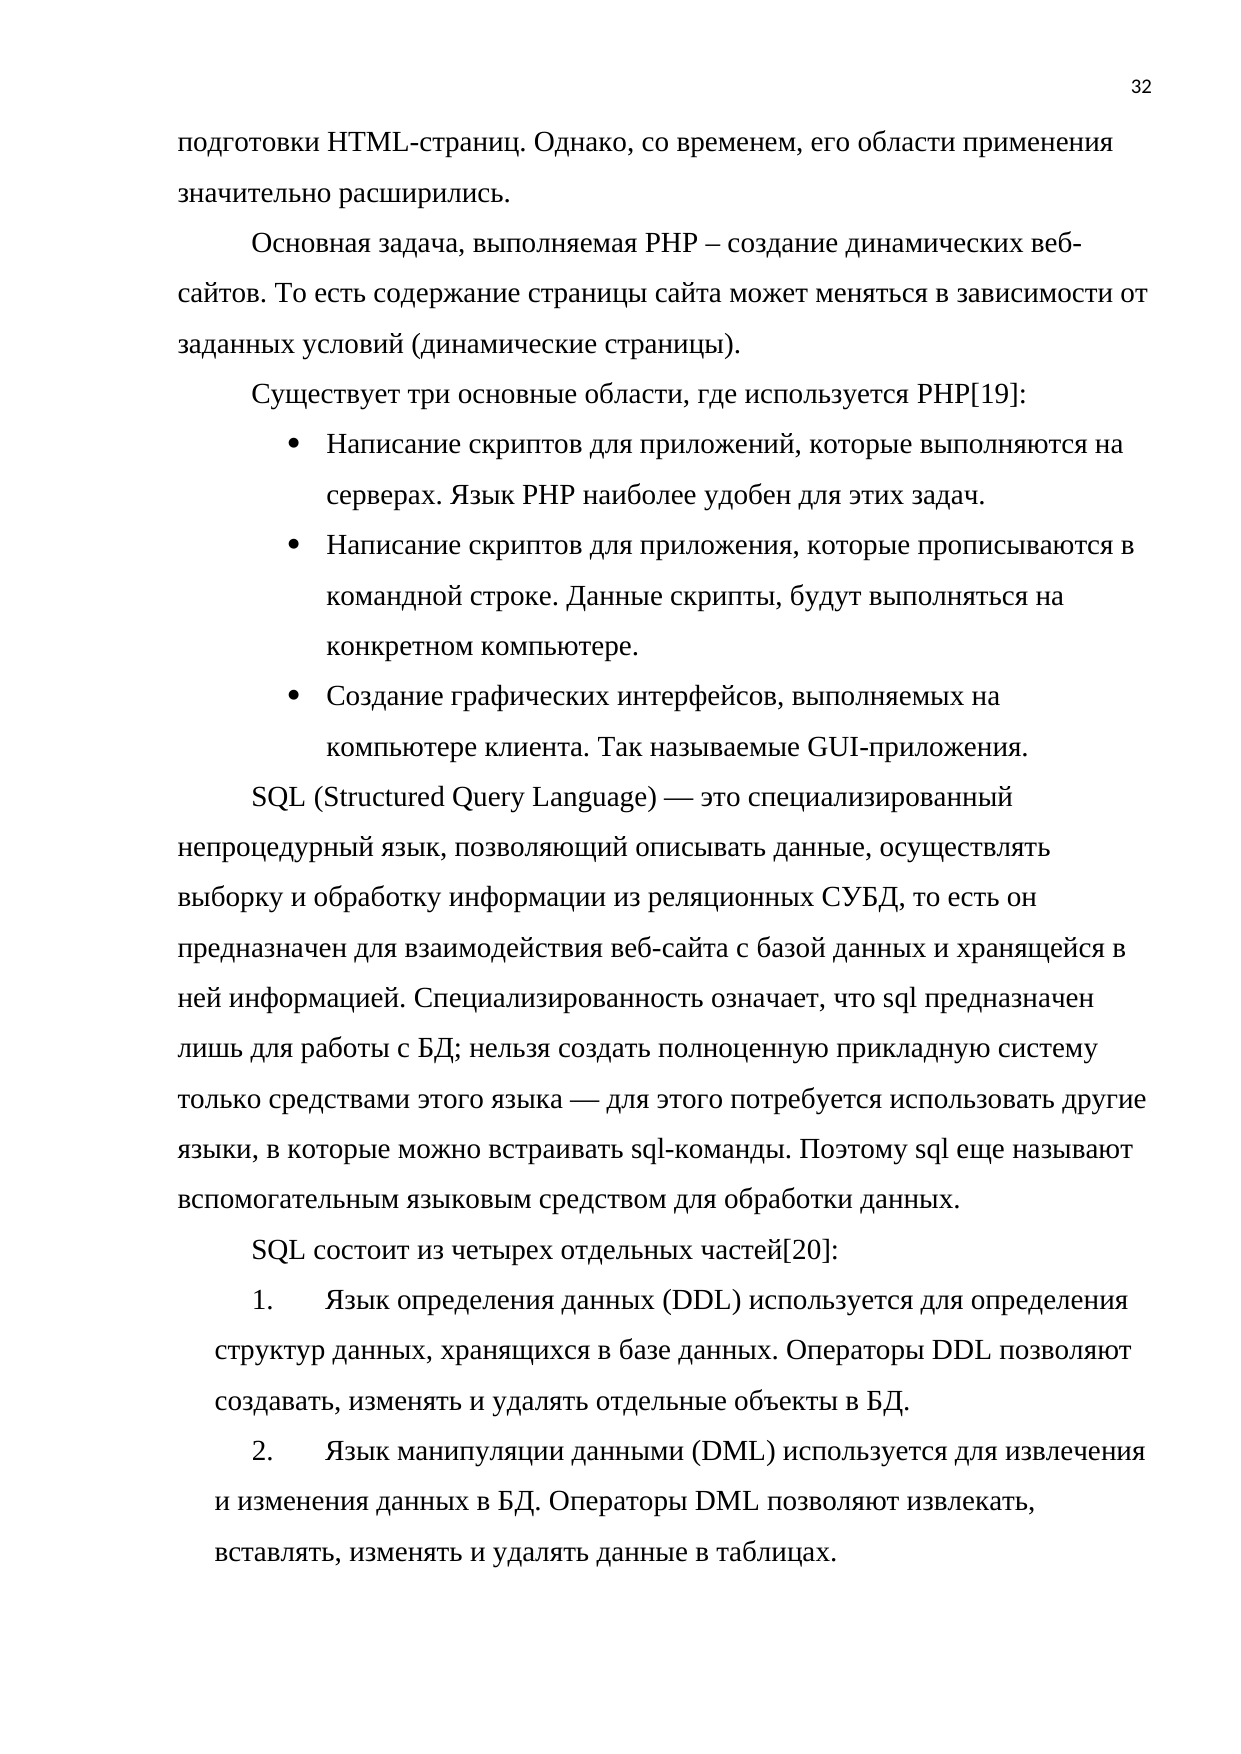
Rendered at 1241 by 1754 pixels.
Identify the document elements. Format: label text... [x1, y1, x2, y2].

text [177, 124, 1152, 208]
text Основная задача, выполняемая РНР – создание динамических веб-сайтов. То есть содержание страницы сайта может меняться в зависимости от заданных условий (динамические страницы). [177, 225, 1152, 359]
text SQL (Structured Query Language) — это специализированный непроцедурный язык, позволяющий описывать данные, осуществлять выборку и обработку информации из реляционных СУБД, то есть он предназначен для взаимодействия веб-сайта с базой данных и хранящейся в ней информацией. Специализированность означает, что sql предназначен лишь для работы с БД; нельзя создать полноценную прикладную систему только средствами этого языка — для этого потребуется использовать другие языки, в которые можно встраивать sql-команды. Поэтому sql еще называют вспомогательным языковым средством для обработки данных. [177, 779, 1152, 1215]
list Язык определения данных (DDL) используется для определения структур данных, хранящихся в базе данных. Операторы DDL позволяют создавать, изменять и удалять отдельные объекты в БД. [214, 1282, 1152, 1416]
text Существует три основные области, где используется PHP[19]: [177, 376, 1152, 410]
text SQL состоит из четырех отдельных частей[20]: [177, 1232, 1152, 1265]
list Создание графических интерфейсов, выполняемых на компьютере клиента. Так называемые GUI-приложения. [288, 678, 1152, 762]
list Язык манипуляции данными (DML) используется для извлечения и изменения данных в БД. Операторы DML позволяют извлекать, вставлять, изменять и удалять данные в таблицах. [214, 1433, 1152, 1567]
list Написание скриптов для приложений, которые выполняются на серверах. Язык PHP наиболее удобен для этих задач. [288, 426, 1152, 510]
list Написание скриптов для приложения, которые прописываются в командной строке. Данные скрипты, будут выполняться на конкретном компьютере. [288, 527, 1152, 661]
